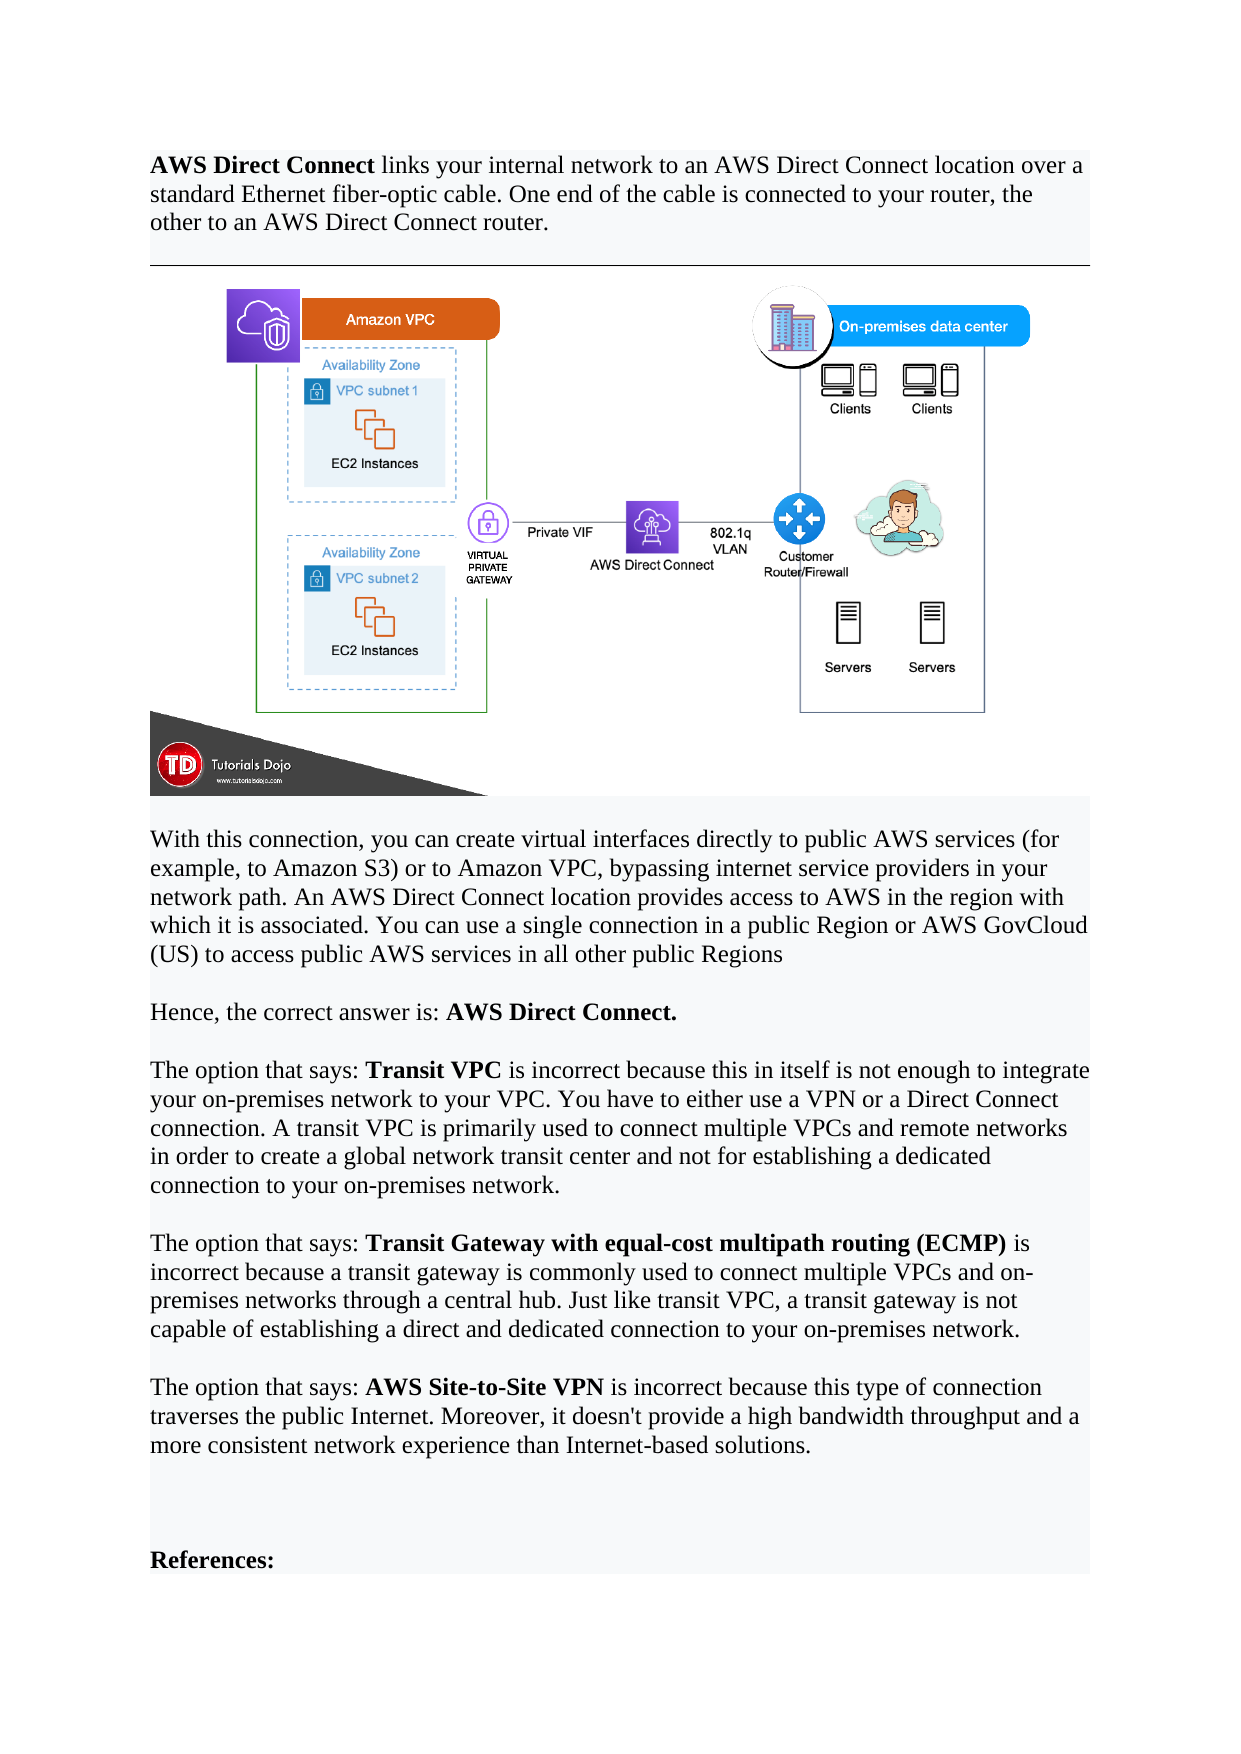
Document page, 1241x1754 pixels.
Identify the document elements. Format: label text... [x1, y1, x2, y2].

text AWS Direct Connect links your internal network to an AWS Direct Connect location over a standard Ethernet fiber-optic cable. One end of the cable is connected to your router, the other to an AWS Direct Connect router. [150, 150, 1090, 236]
text The option that says: AWS Site-to-Site VPN is incorrect because this type of connection traverses the public Internet. Moreover, it doesn't provide a high bandwidth throughput and a more consistent network experience than Internet-based solutions. [150, 1372, 1090, 1458]
text With this connection, you can create virtual interfaces directly to public AWS services (for example, to Amazon S3) or to Amazon VPC, bypassing internet service providers in your network path. An AWS Direct Connect location provides access to AWS in the region with which it is associated. You can use a single connection in a public Region or AWS GovCloud (US) to access public AWS services in all other public Regions [150, 824, 1090, 968]
text References: [150, 1546, 1090, 1574]
picture [150, 265, 1091, 796]
text The option that says: Transit Gateway with equal-cost multipath routing (ECMP) is incorrect because a transit gateway is commonly used to connect multiple VPCs and on-premises networks through a central hub. Just like transit VPC, a transit gateway is not capable of establishing a direct and dedicated connection to your on-premises network. [150, 1228, 1090, 1343]
text The option that says: Transit VPC is incorrect because this in itself is not enough to integrate your on-premises network to your VPC. You have to either use a VPN or a Direct Connect connection. A transit VPC is primarily used to connect multiple VPCs and remote networks in order to create a global network transit center and not for establishing a dedicated connection to your on-premises network. [150, 1055, 1090, 1199]
text Hence, the correct answer is: AWS Direct Connect. [150, 997, 1090, 1026]
